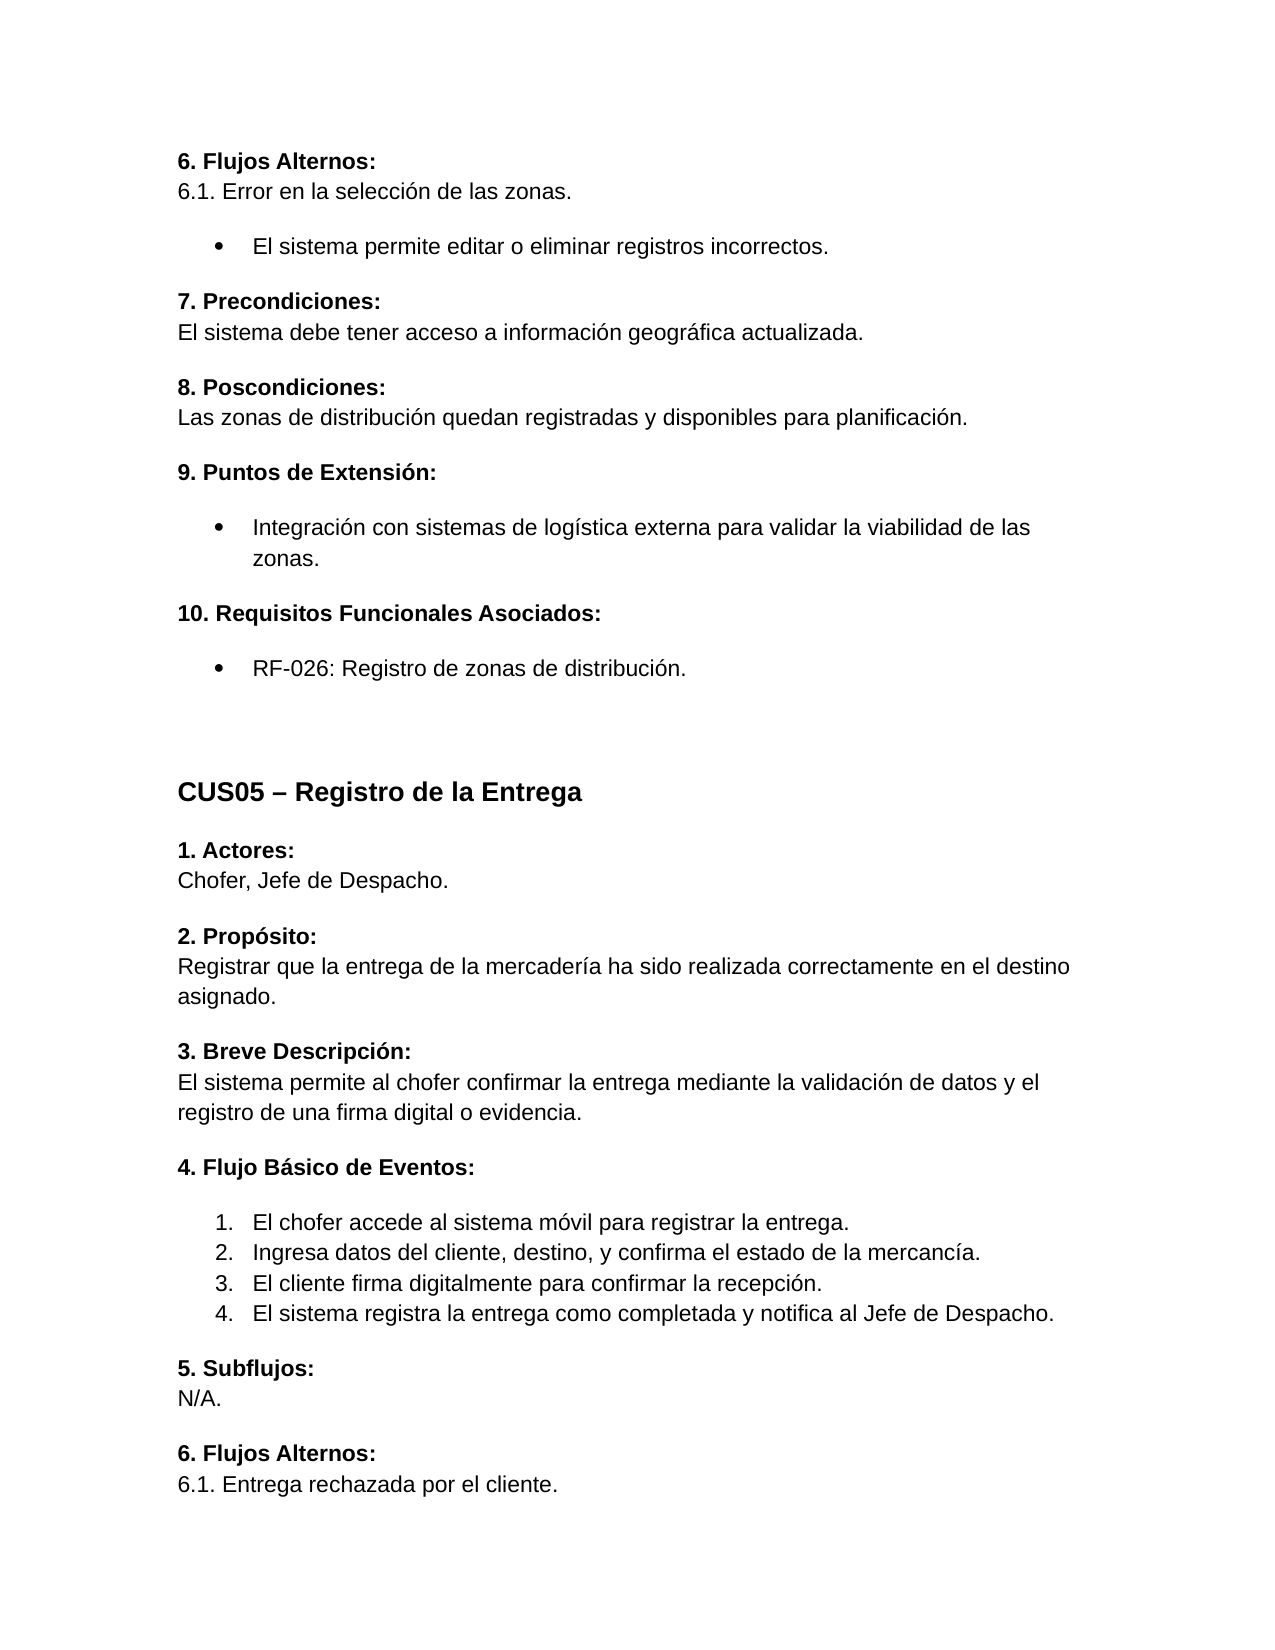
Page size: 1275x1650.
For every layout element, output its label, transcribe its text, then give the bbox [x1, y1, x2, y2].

text 3. Breve Descripción: El sistema permite al chofer confirmar la entrega mediante la validación de datos y el registro de una firma digital o evidencia. [177, 1038, 1098, 1125]
subtitle CUS05 – Registro de la Entrega [177, 776, 1098, 808]
text 6. Flujos Alternos: 6.1. Entrega rechazada por el cliente. [177, 1440, 1098, 1497]
text 6. Flujos Alternos: 6.1. Error en la selección de las zonas. [177, 148, 1098, 204]
list El cliente firma digitalmente para confirmar la recepción. [215, 1269, 1098, 1296]
list Integración con sistemas de logística externa para validar la viabilidad de las zonas. [215, 514, 1098, 571]
list Ingresa datos del cliente, destino, y confirma el estado de la mercancía. [215, 1239, 1098, 1266]
text 1. Actores: Chofer, Jefe de Despacho. [177, 837, 1098, 894]
list El chofer accede al sistema móvil para registrar la entrega. [215, 1209, 1098, 1236]
list El sistema registra la entrega como completada y notifica al Jefe de Despacho. [215, 1300, 1098, 1326]
list RF-026: Registro de zonas de distribución. [215, 655, 1098, 681]
text 7. Precondiciones: El sistema debe tener acceso a información geográfica actualizada. [177, 288, 1098, 345]
text 2. Propósito: Registrar que la entrega de la mercadería ha sido realizada correctamente en el destino asignado. [177, 923, 1098, 1009]
text 4. Flujo Básico de Eventos: [177, 1154, 1098, 1180]
text 5. Subflujos: N/A. [177, 1355, 1098, 1412]
text 10. Requisitos Funcionales Asociados: [177, 600, 1098, 626]
list El sistema permite editar o eliminar registros incorrectos. [215, 233, 1098, 259]
text 9. Puntos de Extensión: [177, 459, 1098, 485]
text 8. Poscondiciones: Las zonas de distribución quedan registradas y disponibles para planificación. [177, 374, 1098, 430]
